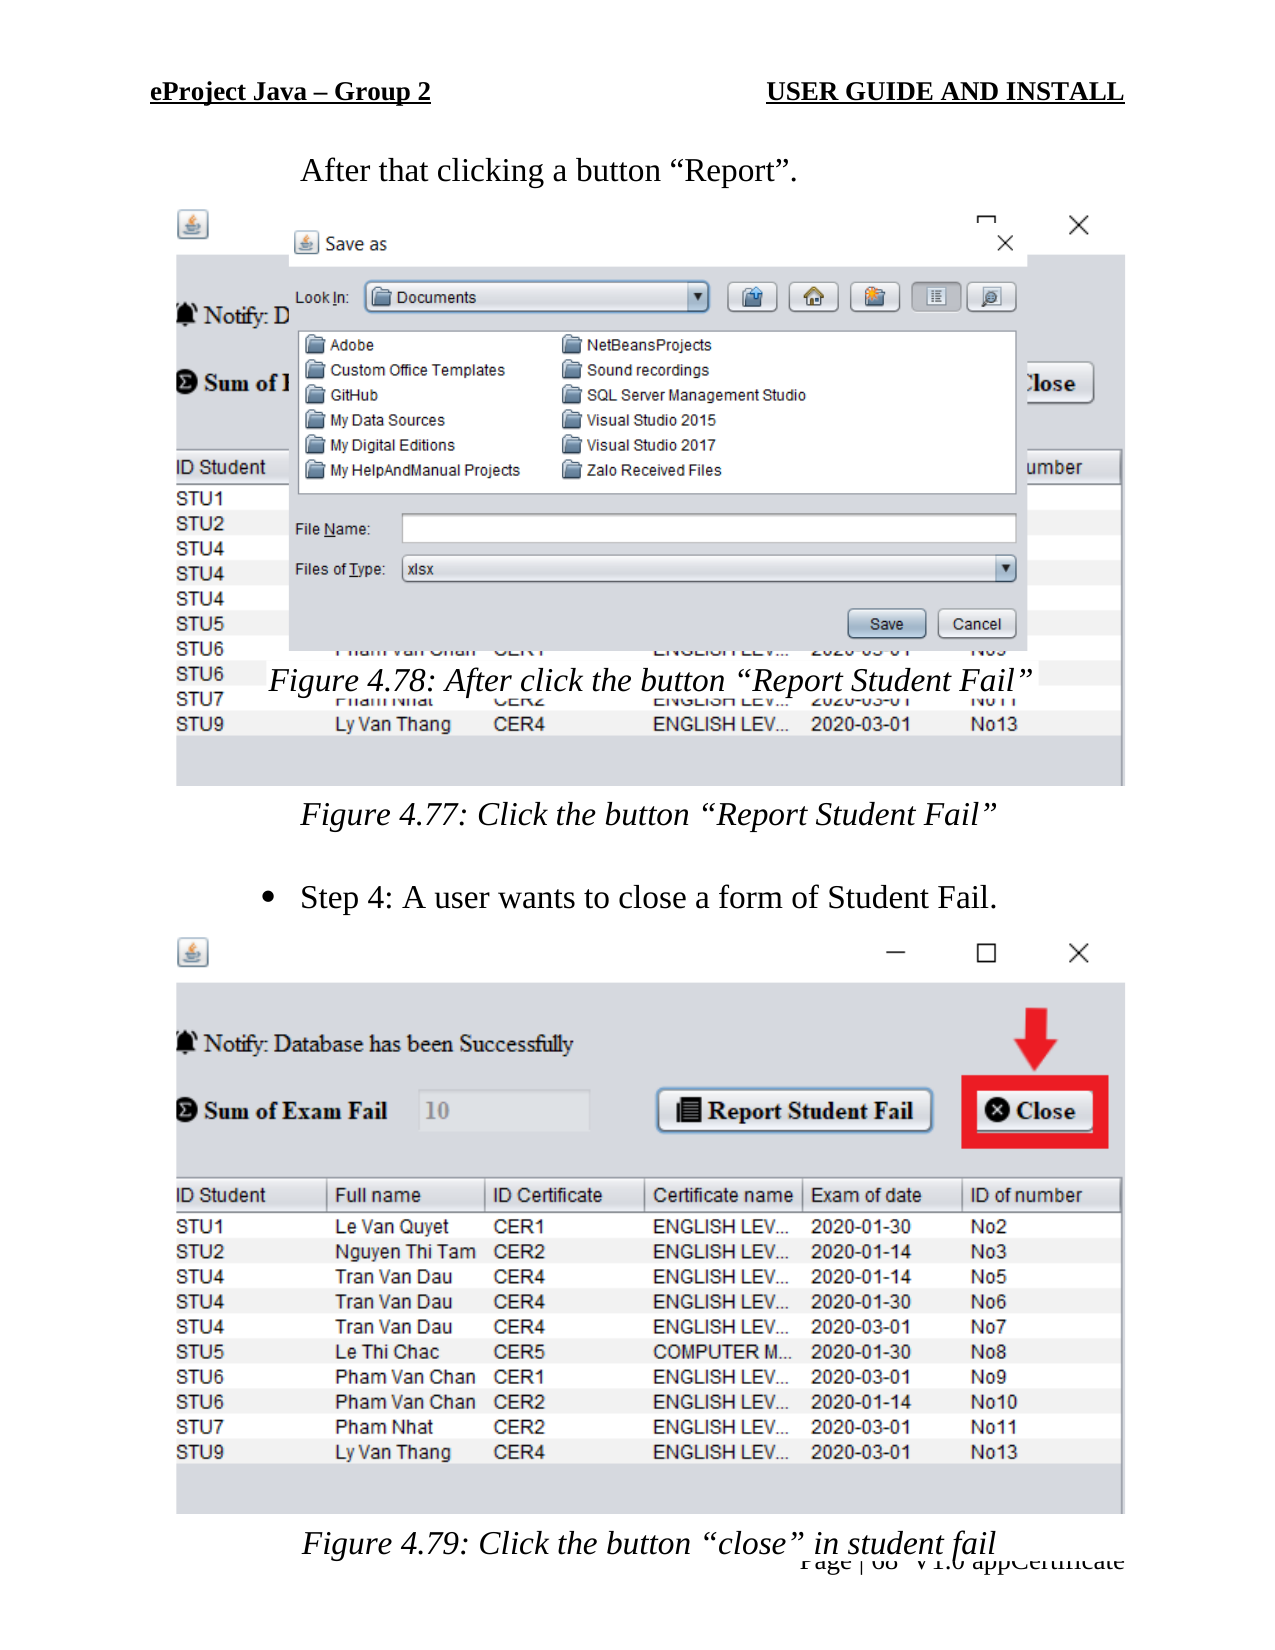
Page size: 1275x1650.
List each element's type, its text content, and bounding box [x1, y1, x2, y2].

picture [176, 937, 1125, 1514]
picture [176, 208, 1125, 786]
list Step 4: A user wants to close a form of Student Fail. [262, 877, 1125, 916]
list After that clicking a button “Report”. [300, 150, 1125, 188]
